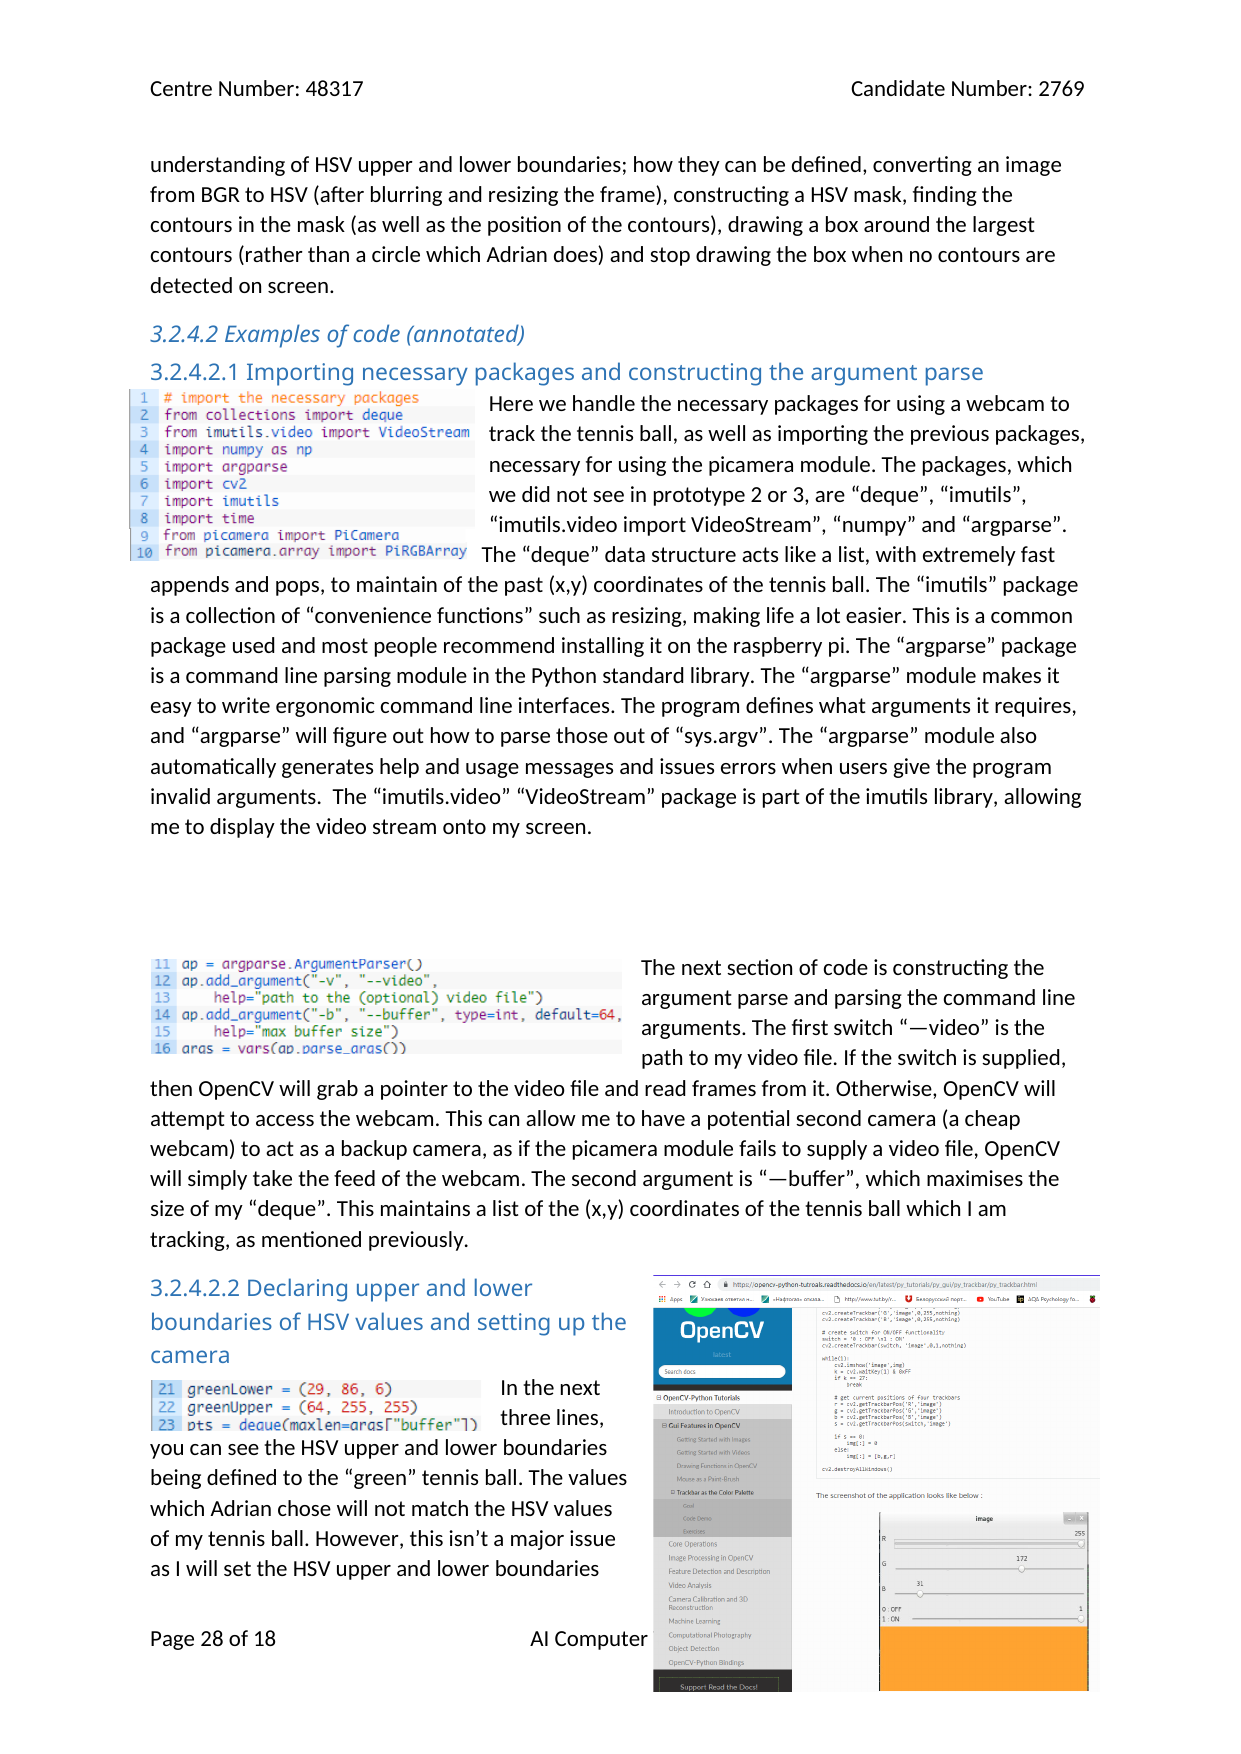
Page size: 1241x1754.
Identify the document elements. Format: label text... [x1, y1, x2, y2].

text The next section of code is constructing the argument parse and parsing the command line arguments. The first switch “—video” is the path to my video file. If the switch is supplied, then OpenCV will grab a pointer to the video file and read frames from it. Otherwise, OpenCV will attempt to access the webcam. This can allow me to have a potential second camera (a cheap webcam) to act as a backup camera, as if the picamera module fails to supply a video file, OpenCV will simply take the feed of the webcam. The second argument is “—buffer”, which maximises the size of my “deque”. This maintains a list of the (x,y) coordinates of the tennis ball which I am tracking, as mentioned previously. [150, 953, 1090, 1253]
text Here we handle the necessary packages for using a webcam to track the tennis ball, as well as importing the previous packages, necessary for using the picamera module. The packages, which we did not see in prototype 2 or 3, are “deque”, “imutils”, “imutils.video import VideoStream”, “numpy” and “argparse”. The “deque” data structure acts like a list, with extremely fast appends and pops, to maintain of the past (x,y) coordinates of the tennis ball. The “imutils” package is a collection of “convenience functions” such as resizing, making life a lot easier. This is a common package used and most people recommend installing it on the raspberry pi. The “argparse” package is a command line parsing module in the Python standard library. The “argparse” module makes it easy to write ergonomic command line interfaces. The program defines what arguments it requires, and “argparse” will figure out how to parse those out of “sys.argv”. The “argparse” module also automatically generates help and usage messages and issues errors when users give the program invalid arguments. The “imutils.video” “VideoStream” package is part of the imutils library, allowing me to display the video stream onto my screen. [150, 389, 1090, 840]
subtitle 3.2.4.2 Examples of code (annotated) [150, 318, 1090, 349]
subtitle 3.2.4.2.2 Declaring upper and lower boundaries of HSV values and setting up the camera [150, 1272, 1090, 1370]
subtitle 3.2.4.2.1 Importing necessary packages and constructing the argument parse [150, 356, 1090, 387]
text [150, 150, 1090, 299]
